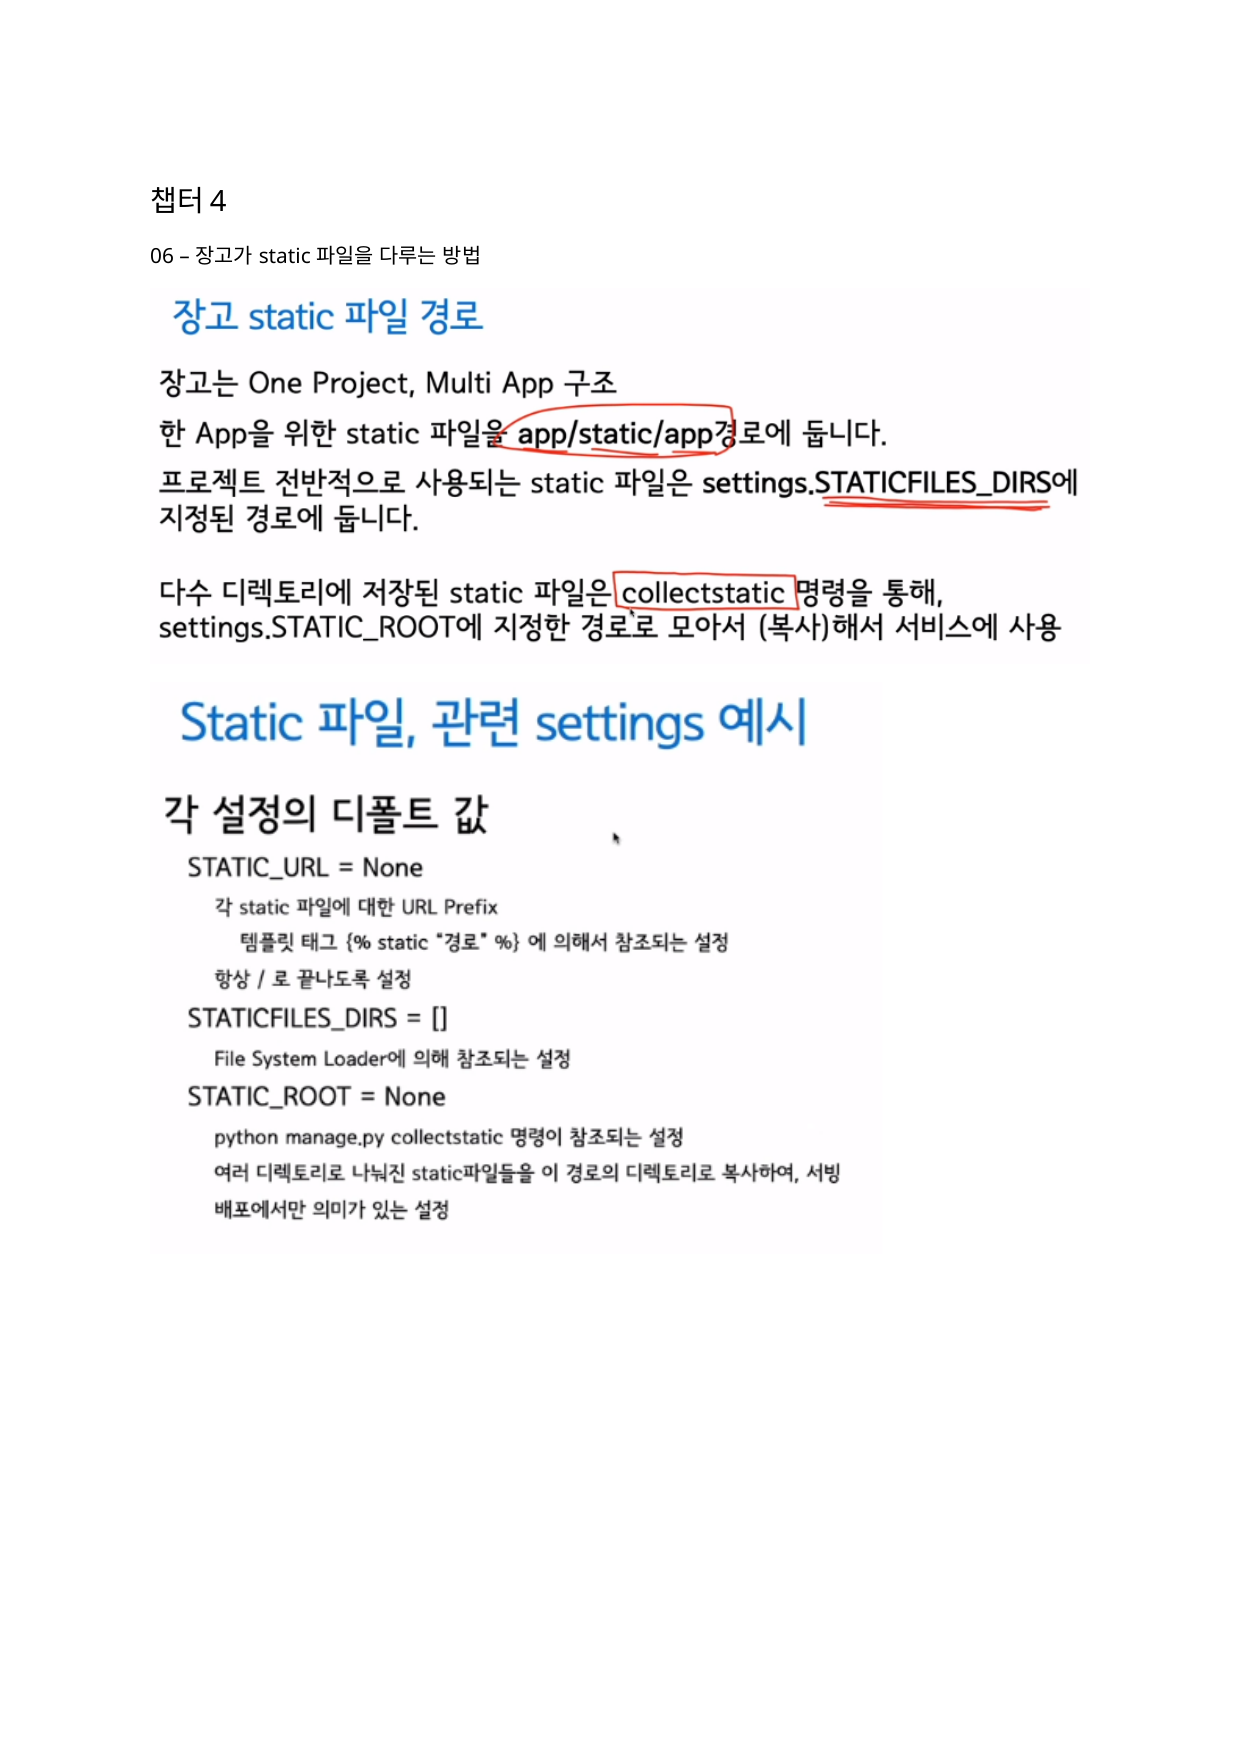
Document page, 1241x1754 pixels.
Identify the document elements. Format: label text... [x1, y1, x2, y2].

subtitle 챕터4 [150, 177, 1090, 219]
picture [150, 288, 1091, 664]
subtitle 06 – 장고가 static 파일을 다루는 방법 [150, 239, 1090, 270]
picture [150, 682, 883, 1254]
